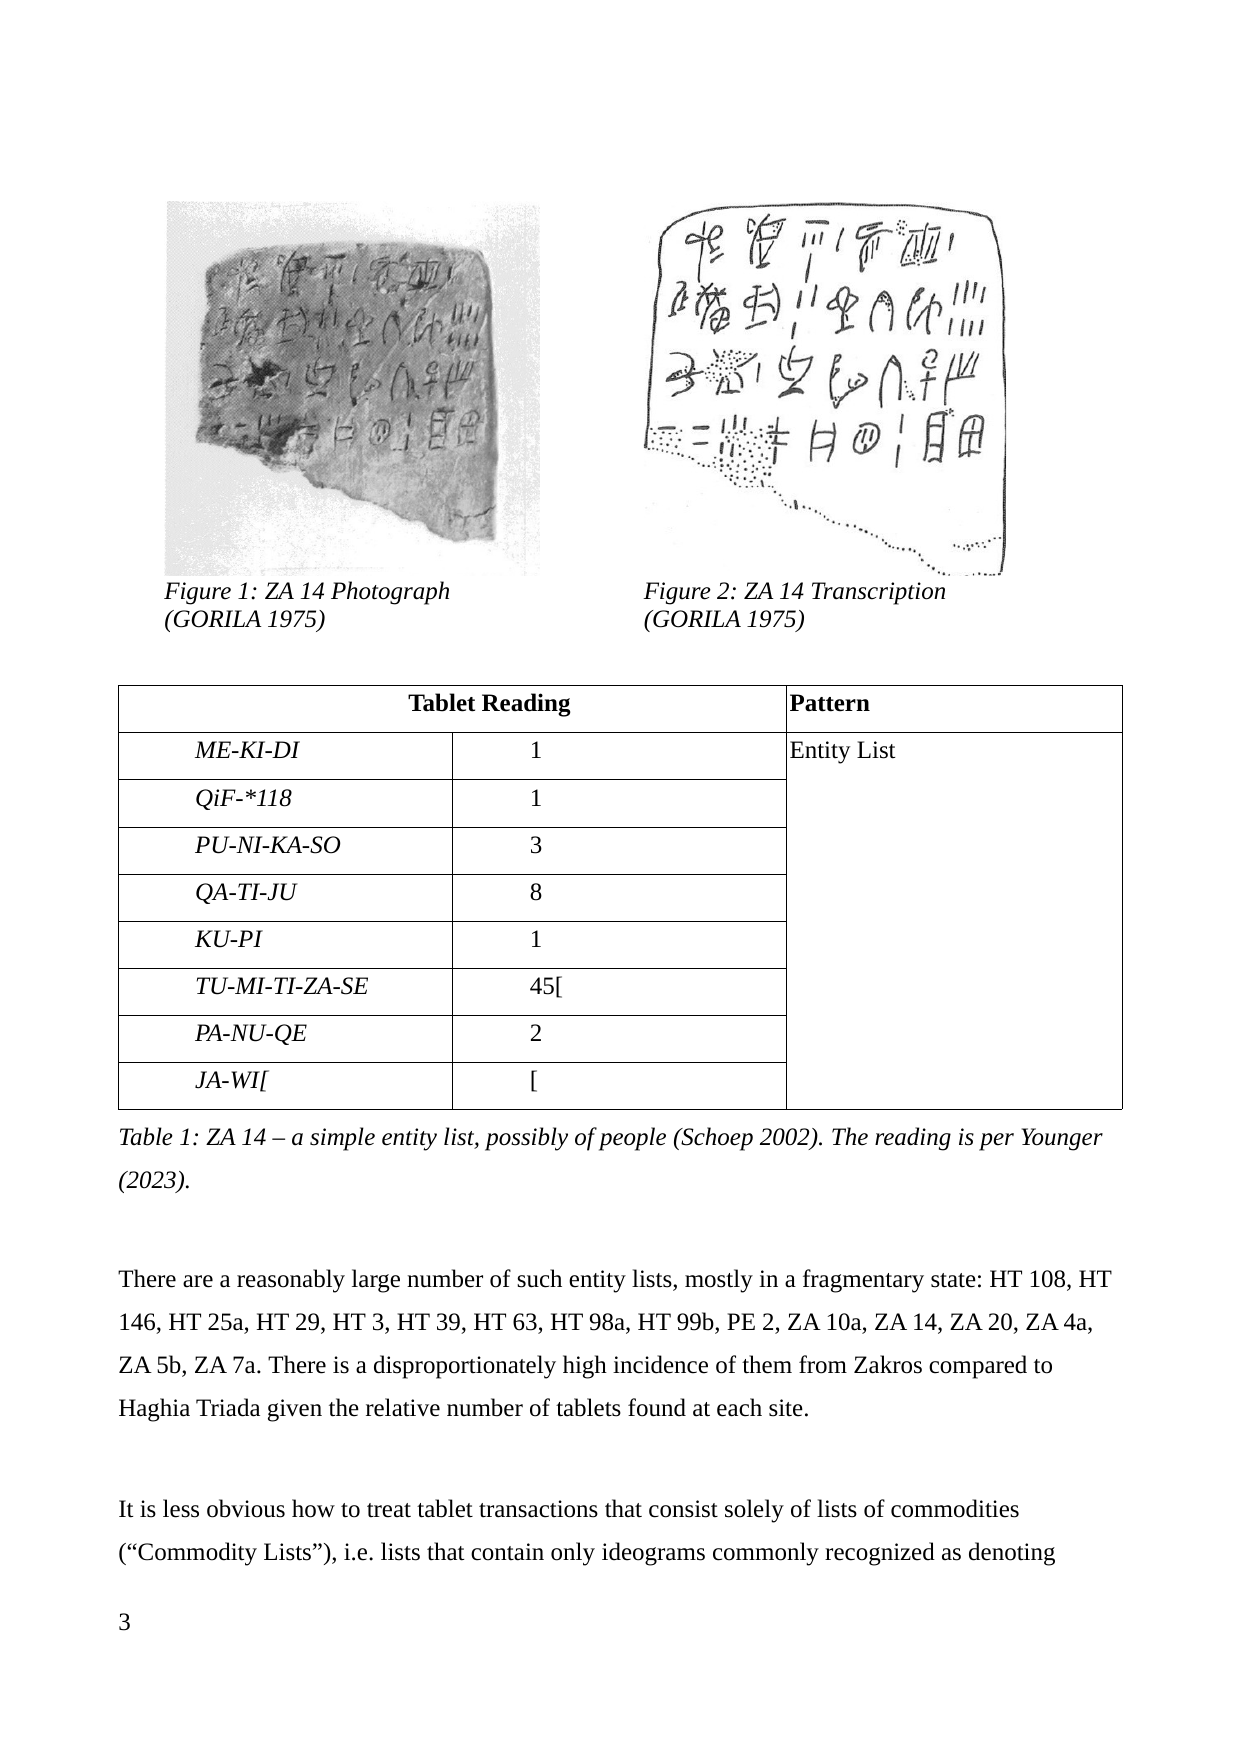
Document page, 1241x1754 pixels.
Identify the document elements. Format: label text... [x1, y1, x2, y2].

table_header Tablet Reading [119, 686, 786, 732]
table_cell KU-PI [119, 922, 452, 968]
table_cell 2 [453, 1016, 786, 1062]
table_cell Entity List [787, 733, 1122, 1109]
table_cell TU-MI-TI-ZA-SE [119, 969, 452, 1015]
table_cell QA-TI-JU [119, 875, 452, 921]
table_cell [ [453, 1063, 786, 1109]
table_cell PA-NU-QE [119, 1016, 452, 1062]
table_cell ME-KI-DI [119, 733, 452, 779]
picture [164, 201, 540, 576]
table_cell PU-NI-KA- [119, 828, 452, 873]
table_cell 1 [453, 780, 786, 826]
table_cell 3 [453, 828, 786, 873]
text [118, 1494, 1122, 1566]
text Table 1: ZA14 – a simple entity list [118, 1122, 1122, 1194]
table_cell 45[ [453, 969, 786, 1015]
table_cell 1 [453, 733, 786, 779]
picture [643, 202, 1007, 576]
table_cell 1 [453, 922, 786, 968]
table_cell JA-WI[ [119, 1063, 452, 1109]
table_cell 8 [453, 875, 786, 921]
table_cell F-*118 [119, 780, 452, 826]
table_header Pattern [787, 686, 1122, 732]
text There are a reasonably large number of such entity lists, mostly in a fragmentary state: HT108, HT146, HT25a, HT29, HT3, HT39, HT63, HT98a, HT99b, PE2, ZA10a, ZA14, ZA20, ZA4a, ZA5b, ZA7a. There is a disproportionately high incidence of them from Zakros compared to Haghia Triada given the relative number of tablets found at each site. [118, 1264, 1122, 1422]
